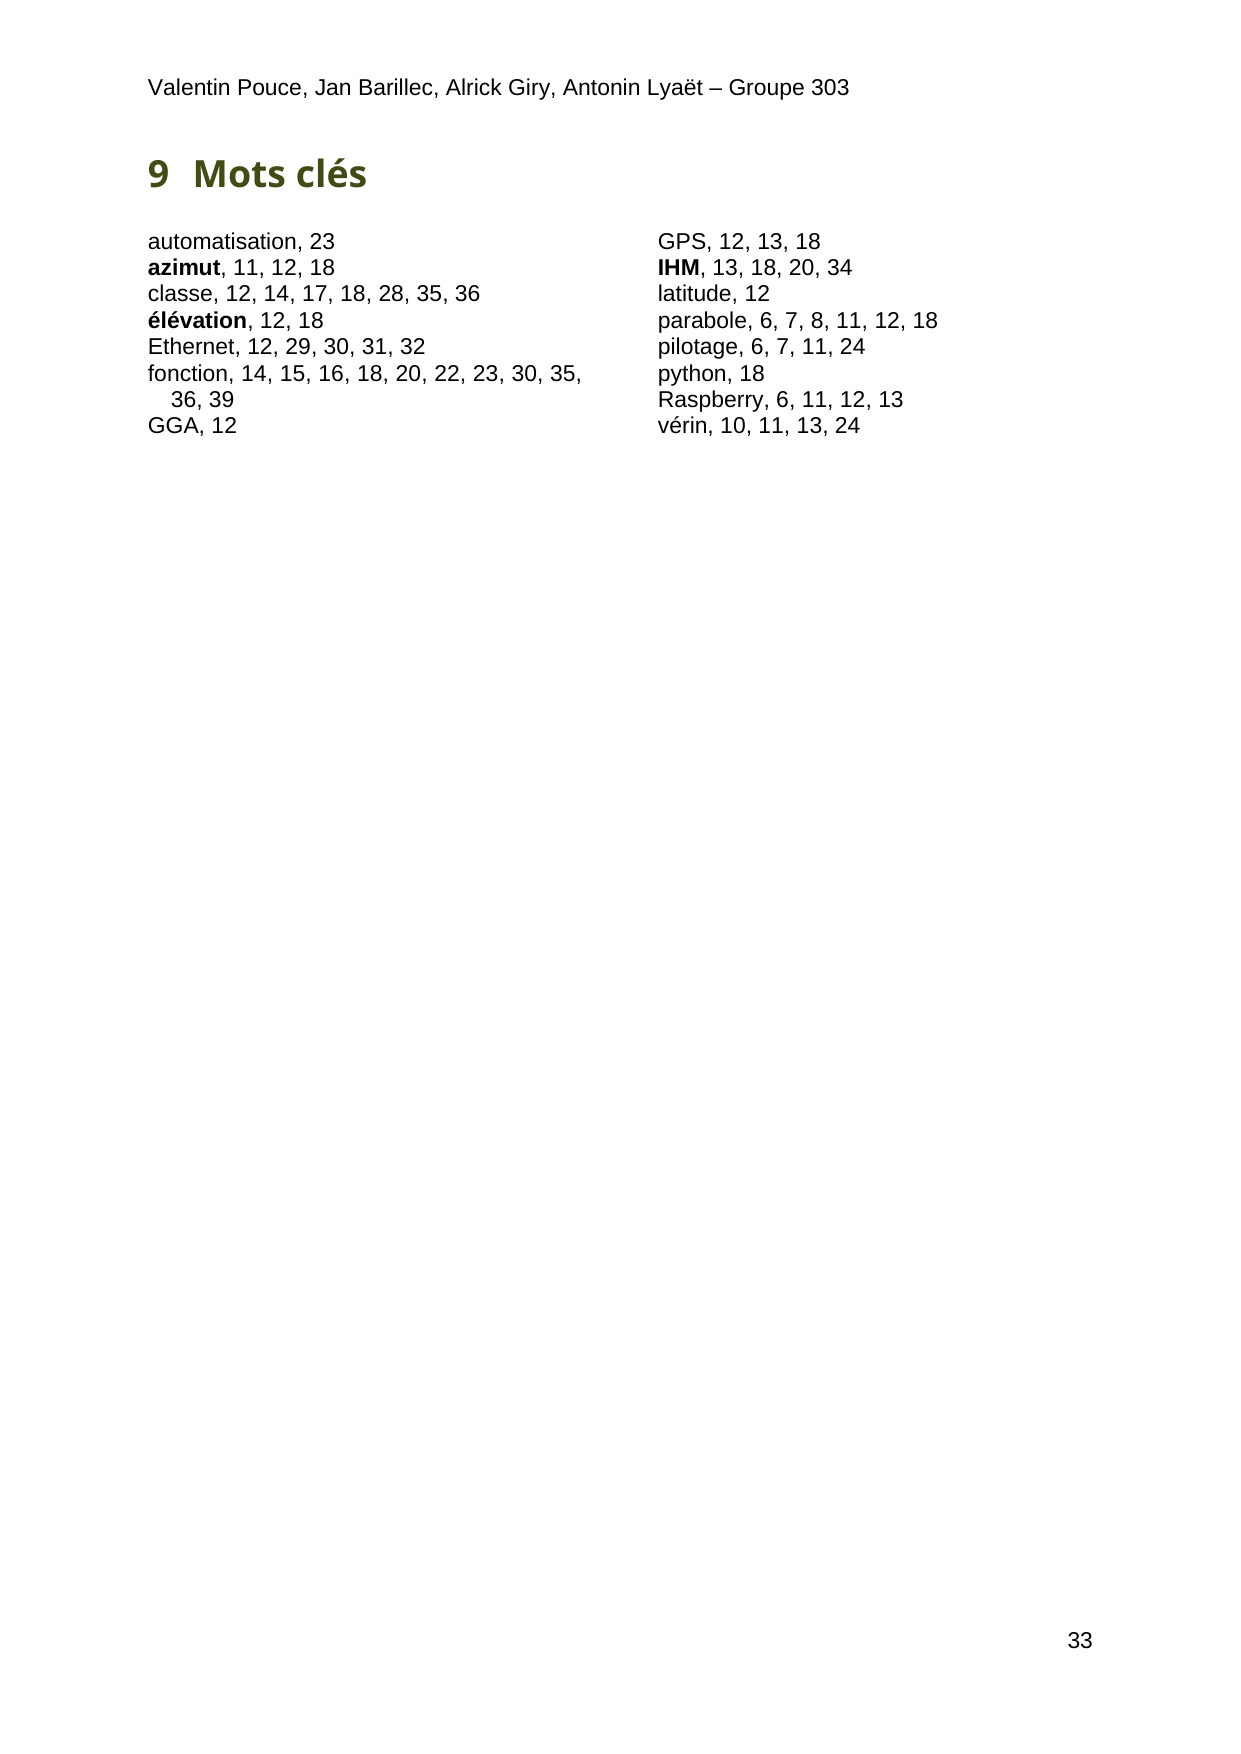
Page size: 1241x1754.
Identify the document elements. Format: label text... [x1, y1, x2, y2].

text élévation, 12, 18 [148, 307, 583, 333]
text classe, 12, 14, 17, 18, 28, 35, 36 [148, 280, 583, 307]
text automatisation, 23 [148, 228, 583, 254]
text vérin, 10, 11, 13, 24 [658, 412, 1093, 438]
text latitude, 12 [658, 280, 1093, 307]
text Ethernet, 12, 29, 30, 31, 32 [148, 333, 583, 359]
text GGA, 12 [148, 412, 583, 438]
text IHM, 13, 18, 20, 34 [658, 254, 1093, 280]
text azimut, 11, 12, 18 [148, 254, 583, 280]
text parabole, 6, 7, 8, 11, 12, 18 [658, 307, 1093, 333]
subtitle Mots clés [148, 148, 1093, 199]
text Raspberry, 6, 11, 12, 13 [658, 386, 1093, 412]
text pilotage, 6, 7, 11, 24 [658, 333, 1093, 359]
text fonction, 14, 15, 16, 18, 20, 22, 23, 30, 35, 36, 39 [148, 359, 583, 412]
text python, 18 [658, 359, 1093, 386]
text GPS, 12, 13, 18 [658, 228, 1093, 254]
